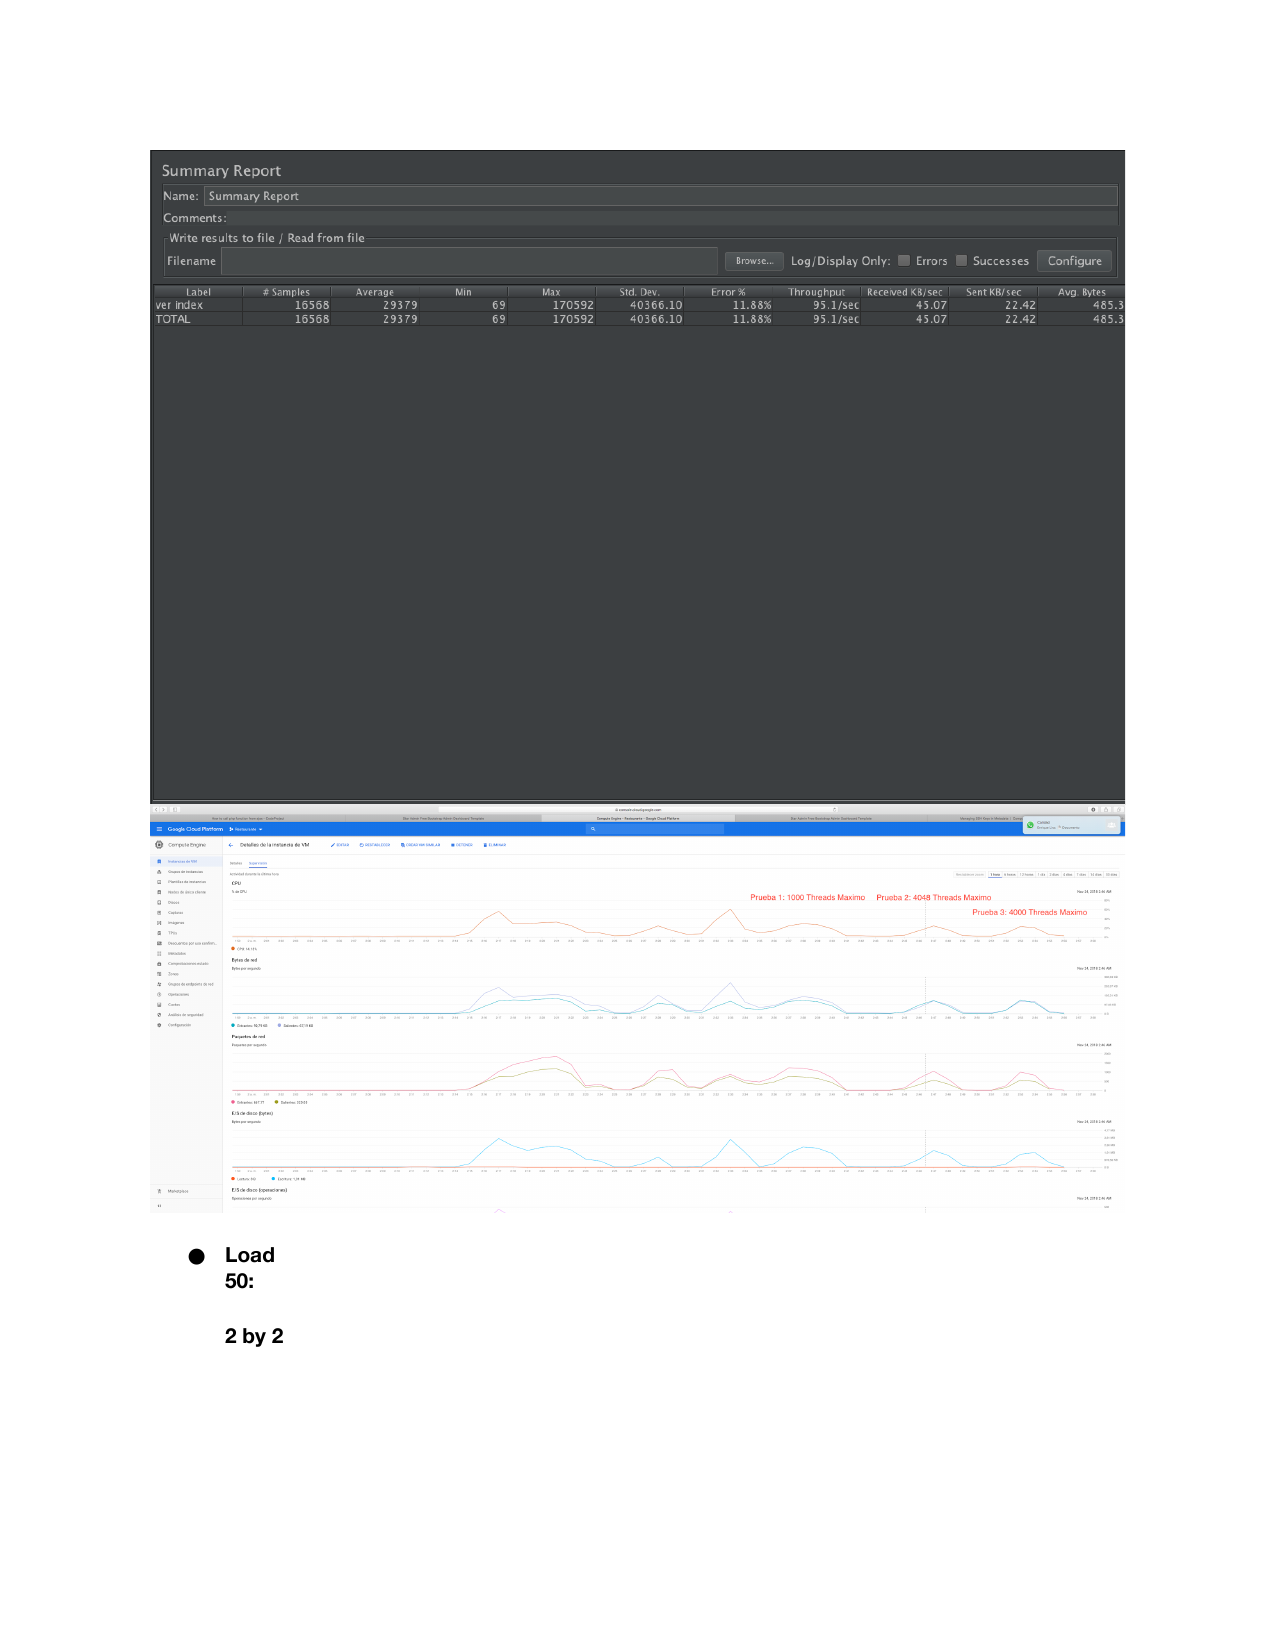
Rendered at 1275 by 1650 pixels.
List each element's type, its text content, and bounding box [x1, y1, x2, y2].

list Load [187, 1242, 1125, 1268]
text 50: [225, 1268, 1125, 1294]
picture [150, 150, 1125, 1213]
text 2 by 2 [225, 1323, 1125, 1349]
